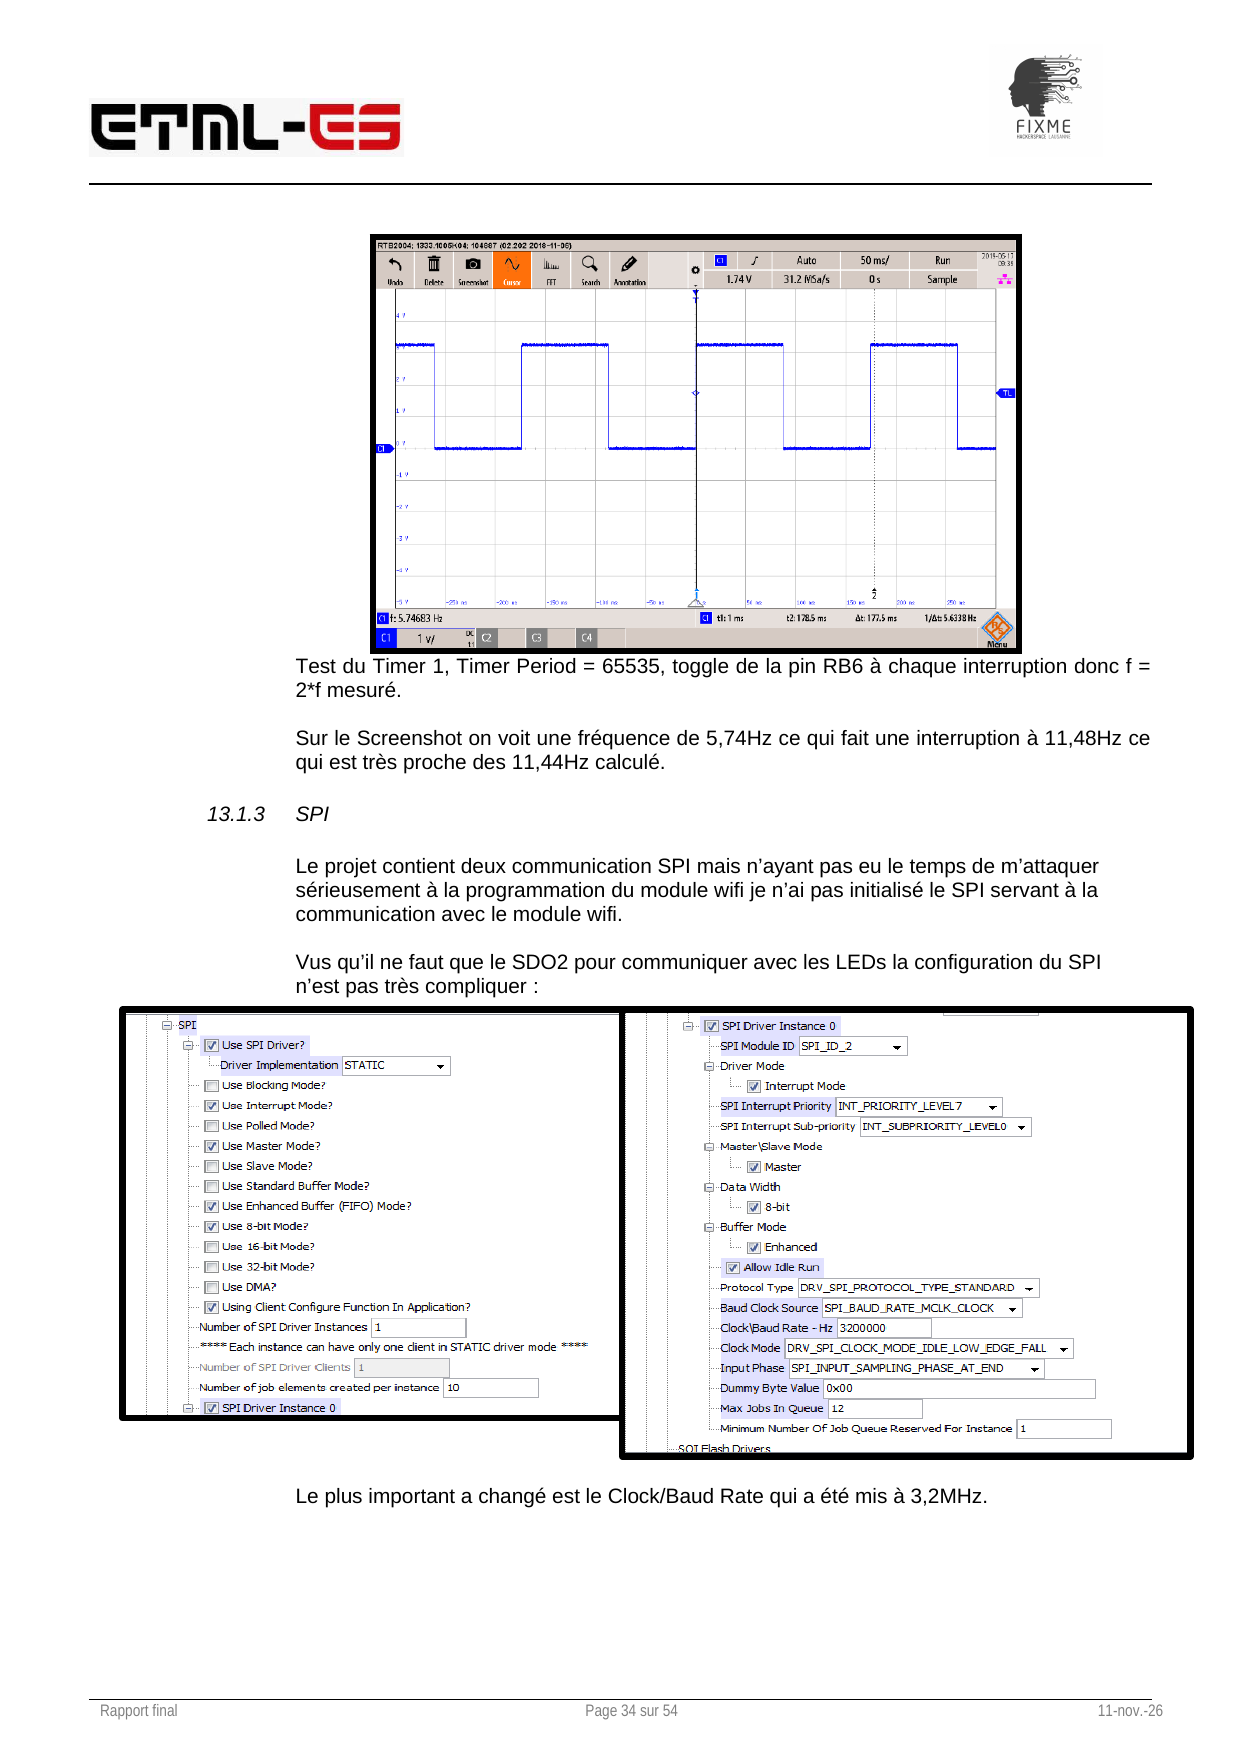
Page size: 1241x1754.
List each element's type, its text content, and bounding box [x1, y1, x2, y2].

picture [625, 1013, 1187, 1453]
text Sur le Screenshot on voit une fréquence de 5,74Hz ce qui fait une interruption à 11,48Hz ce qui est très proche des 11,44Hz calculé. [295, 726, 1152, 774]
subtitle SPI [207, 802, 1152, 826]
picture [88, 98, 405, 157]
text Le plus important a changé est le Clock/Baud Rate qui a été mis à 3,2MHz. [263, 1484, 1152, 1508]
picture [376, 240, 1016, 648]
picture [126, 1013, 619, 1415]
picture [988, 44, 1104, 157]
text Le projet contient deux communication SPI mais n’ayant pas eu le temps de m’attaquer sérieusement à la programmation du module wifi je n’ai pas initialisé le SPI servant à la communication avec le module wifi. [295, 854, 1152, 926]
text Vus qu’il ne faut que le SDO2 pour communiquer avec les LEDs la configuration du SPI n’est pas très compliquer : [295, 950, 1152, 998]
